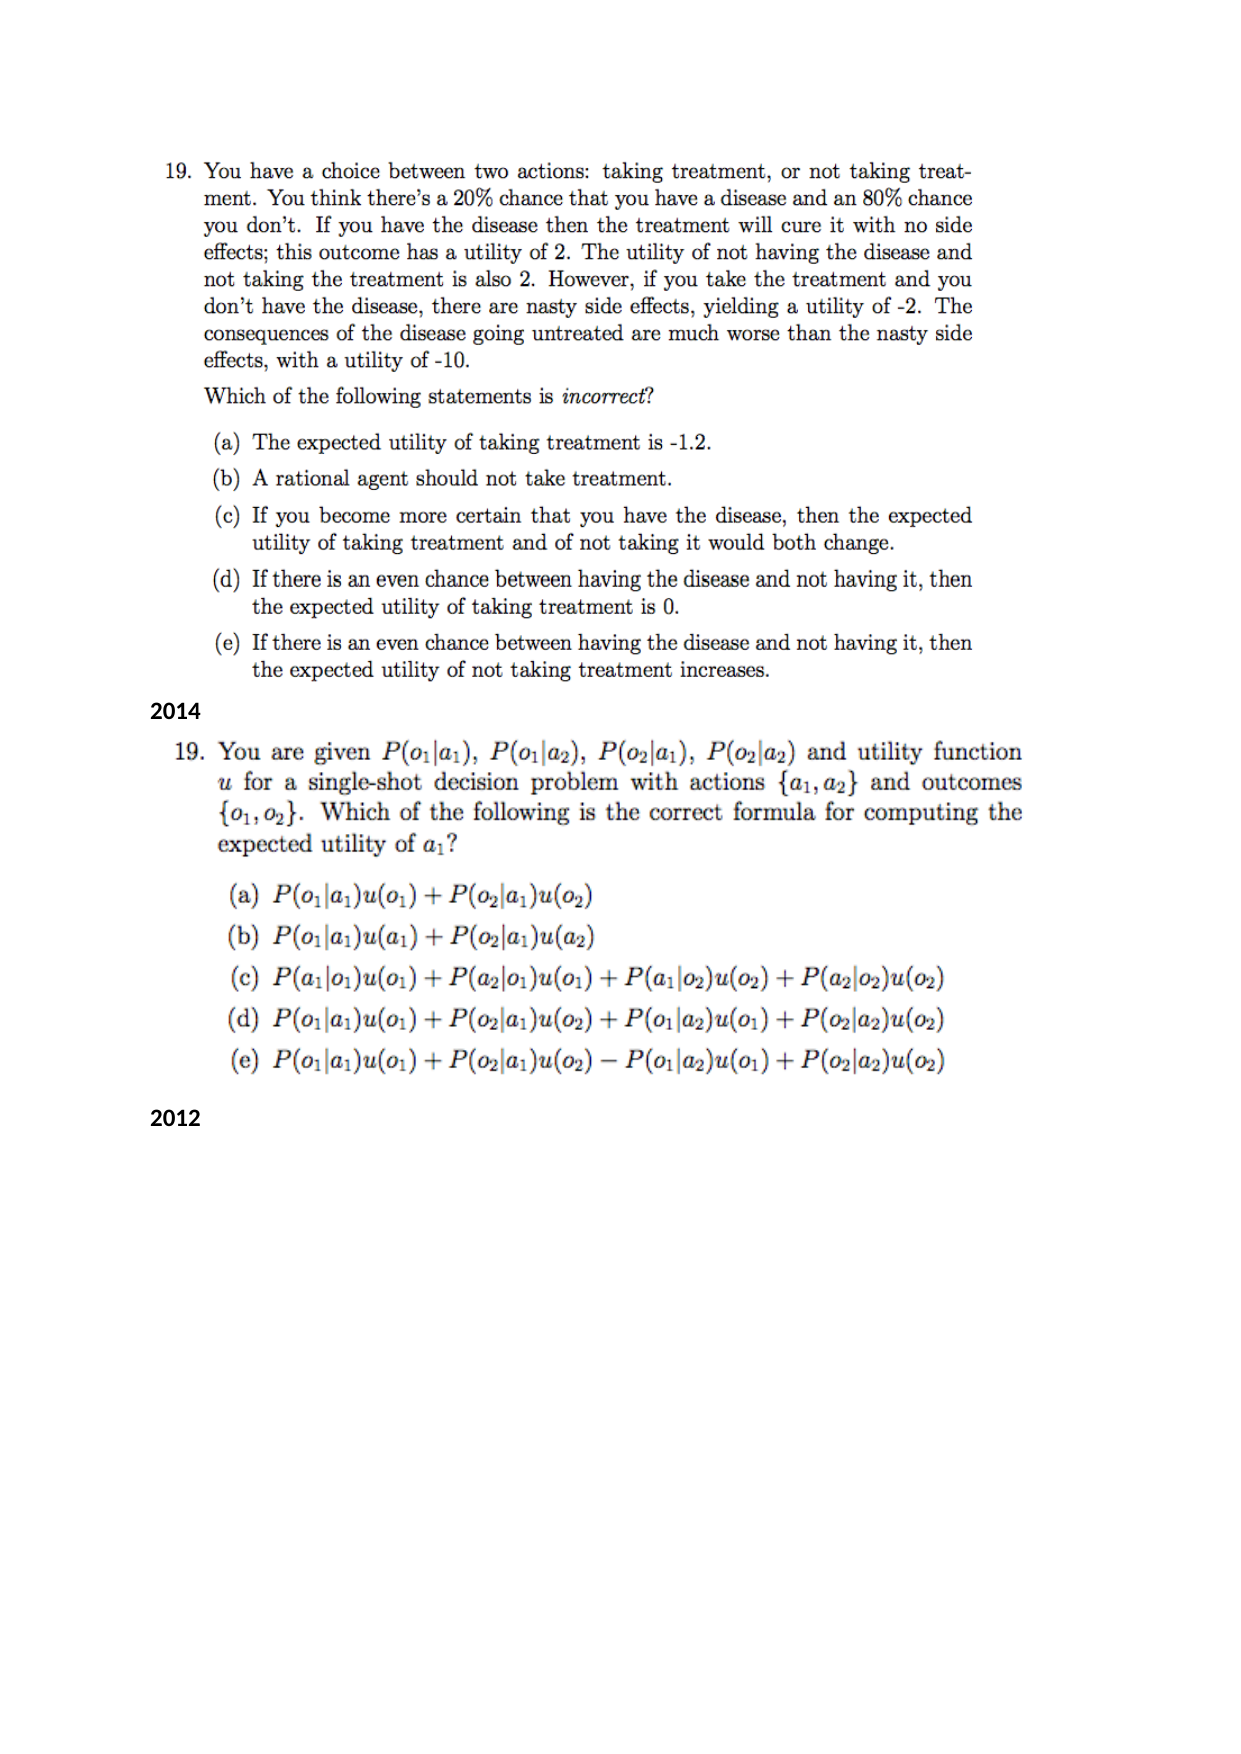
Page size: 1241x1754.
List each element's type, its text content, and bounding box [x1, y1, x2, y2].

picture [150, 726, 1090, 1103]
text 2012 [150, 1103, 1090, 1133]
text 2014 [150, 696, 1090, 726]
picture [150, 150, 1090, 696]
